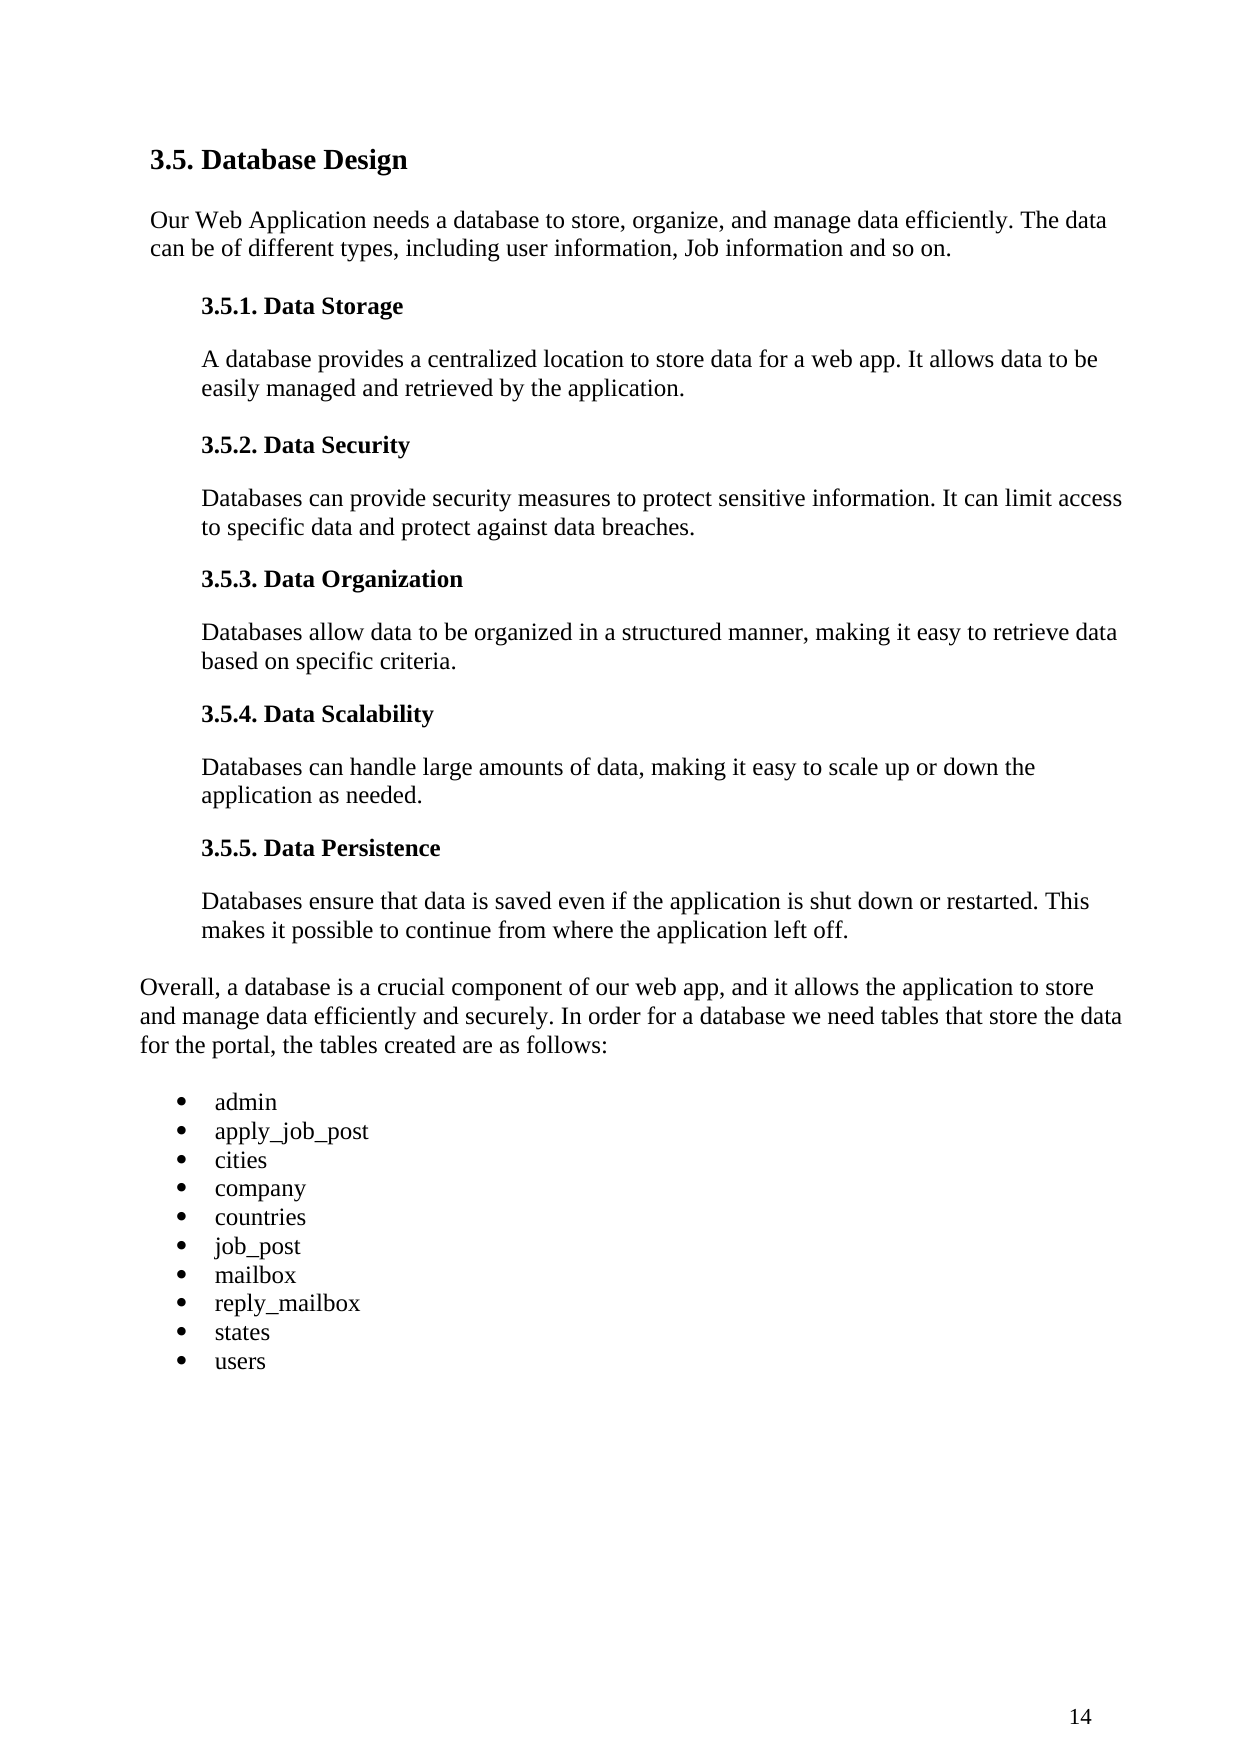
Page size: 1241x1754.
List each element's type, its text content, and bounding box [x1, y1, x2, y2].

subtitle 3.5.5. Data Persistence [201, 833, 1123, 862]
list company [177, 1173, 1123, 1202]
list countries [177, 1202, 1123, 1231]
list users [177, 1346, 1123, 1375]
text A database provides a centralized location to store data for a web app. It allows data to be easily managed and retrieved by the application. [201, 344, 1123, 401]
list cities [177, 1145, 1123, 1173]
list job_post [177, 1231, 1123, 1260]
list apply_job_post [177, 1116, 1123, 1145]
subtitle 3.5.3. Data Organization [201, 564, 1123, 593]
subtitle 3.5.4. Data Scalability [201, 699, 1123, 728]
text Databases ensure that data is saved even if the application is shut down or restarted. This makes it possible to continue from where the application left off. [201, 886, 1123, 943]
text Overall, a database is a crucial component of our web app, and it allows the application to store and manage data efficiently and securely. In order for a database we need tables that store the data for the portal, the tables created are as follows: [139, 972, 1123, 1058]
list mailbox [177, 1260, 1123, 1288]
text Our Web Application needs a database to store, organize, and manage data efficiently. The data can be of different types, including user information, Job information and so on. [150, 205, 1123, 262]
list reply_mailbox [177, 1288, 1123, 1317]
subtitle 3.5.2. Data Security [201, 430, 1123, 459]
subtitle Database Design [150, 142, 1123, 176]
text Databases allow data to be organized in a structured manner, making it easy to retrieve data based on specific criteria. [201, 617, 1123, 675]
list states [177, 1317, 1123, 1346]
text Databases can provide security measures to protect sensitive information. It can limit access to specific data and protect against data breaches. [201, 483, 1123, 540]
subtitle 3.5.1. Data Storage [201, 291, 1123, 320]
text Databases can handle large amounts of data, making it easy to scale up or down the application as needed. [201, 752, 1123, 809]
list admin [177, 1087, 1123, 1116]
